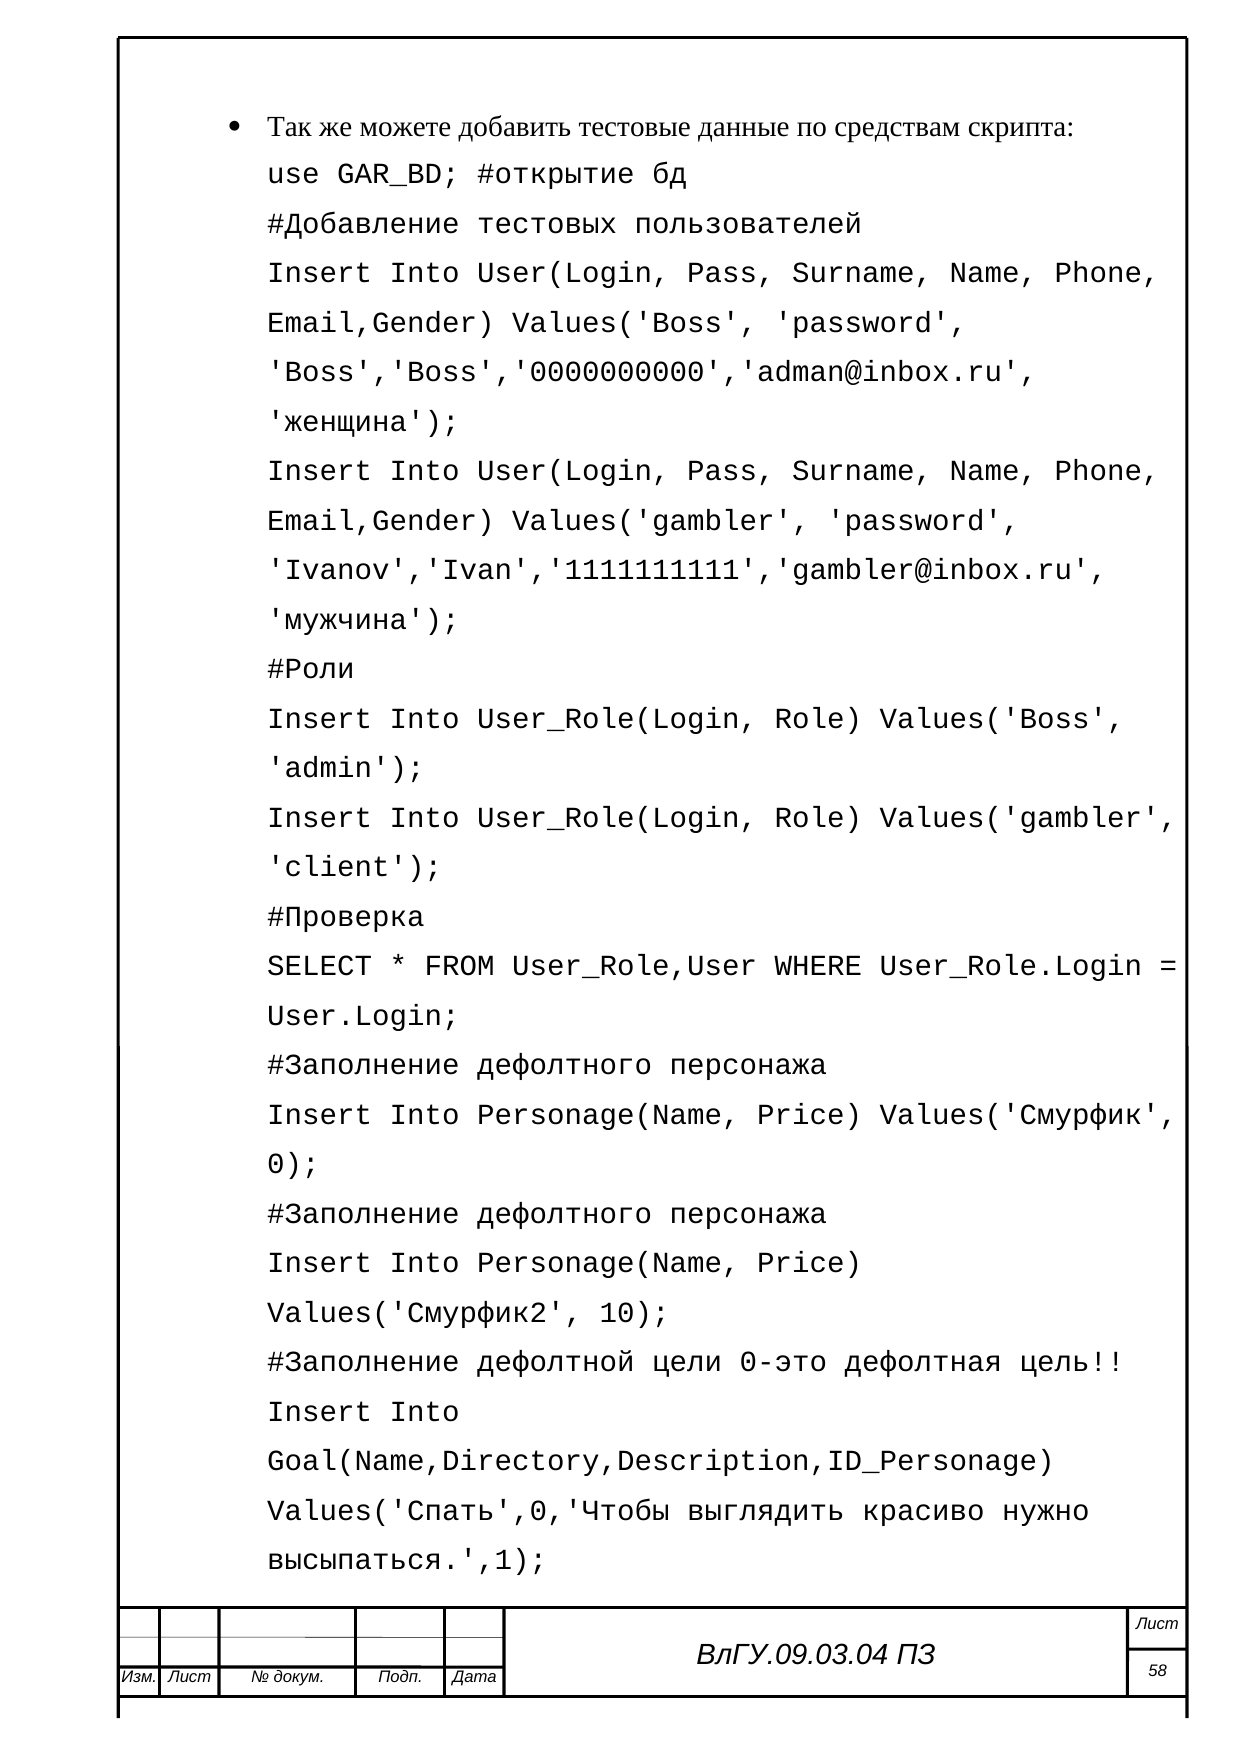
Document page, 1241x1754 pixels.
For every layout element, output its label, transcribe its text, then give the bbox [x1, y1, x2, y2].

text Insert Into Personage(Name, Price) Values('Смурфик', 0); [267, 1100, 1194, 1182]
text Insert Into Goal(Name,Directory,Description,ID_Personage) Values('Спать',0,'Чтобы выглядить красиво нужно высыпаться.',1); [267, 1397, 1194, 1578]
text Insert Into User_Role(Login, Role) Values('gambler', 'client'); [267, 803, 1194, 885]
text #Заполнение дефолтного персонажа [267, 1050, 1194, 1083]
text Insert Into User(Login, Pass, Surname, Name, Phone, Email,Gender) Values('Boss', 'password', 'Boss','Boss','0000000000','adman@inbox.ru','женщина'); [267, 259, 1194, 440]
text #Роли [267, 654, 1194, 687]
text Insert Into User(Login, Pass, Surname, Name, Phone, Email,Gender) Values('gambler', 'password', 'Ivanov','Ivan','1111111111','gambler@inbox.ru','мужчина'); [267, 457, 1194, 638]
text SELECT * FROM User_Role,User WHERE User_Role.Login = User.Login; [267, 951, 1194, 1034]
text #Проверка [267, 902, 1194, 935]
text Insert Into Personage(Name, Price) Values('Смурфик2', 10); [267, 1248, 1194, 1331]
text use GAR_BD; #открытие бд [267, 160, 1194, 193]
text #Заполнение дефолтной цели 0-это дефолтная цель!! [267, 1347, 1194, 1380]
text #Добавление тестовых пользователей [267, 209, 1194, 242]
text #Заполнение дефолтного персонажа [267, 1199, 1194, 1232]
text Insert Into User_Role(Login, Role) Values('Boss', 'admin'); [267, 704, 1194, 786]
list Так же можете добавить тестовые данные по средствам скрипта: [229, 109, 1194, 143]
